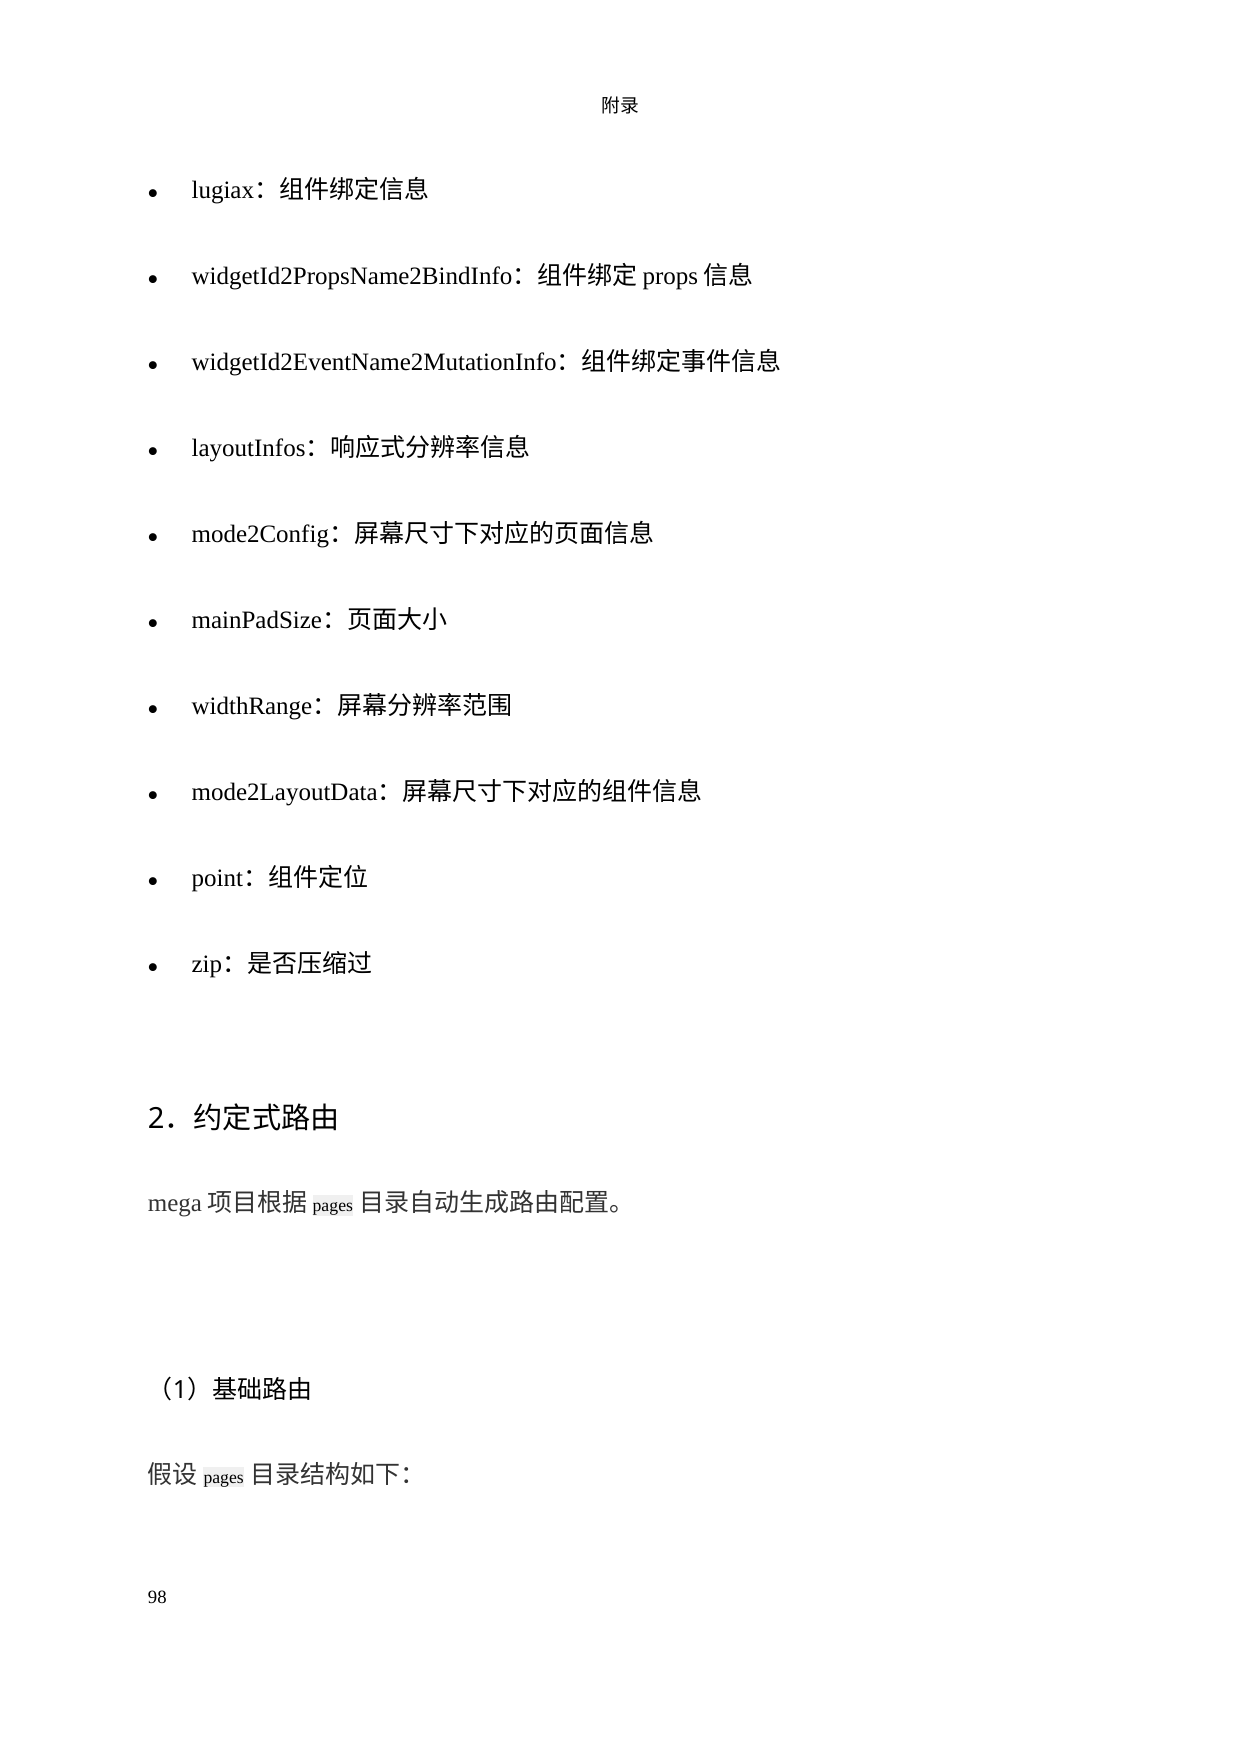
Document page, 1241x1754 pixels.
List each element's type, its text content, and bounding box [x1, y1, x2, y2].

list layoutInfos：响应式分辨率信息 [148, 412, 1092, 480]
list zip：是否压缩过 [148, 928, 1092, 996]
list point：组件定位 [148, 842, 1092, 910]
text 假设 pages 目录结构如下： [148, 1439, 1092, 1507]
list widthRange：屏幕分辨率范围 [148, 670, 1092, 738]
list lugiax：组件绑定信息 [148, 154, 1092, 222]
list mode2Config：屏幕尺寸下对应的页面信息 [148, 498, 1092, 566]
subtitle 基础路由 [148, 1354, 1092, 1422]
text mega项目根据 pages 目录自动生成路由配置。 [148, 1167, 1092, 1235]
subtitle 约定式路由 [148, 1082, 1092, 1150]
list mainPadSize：页面大小 [148, 584, 1092, 652]
list widgetId2PropsName2BindInfo：组件绑定props信息 [148, 240, 1092, 308]
list widgetId2EventName2MutationInfo：组件绑定事件信息 [148, 326, 1092, 394]
list mode2LayoutData：屏幕尺寸下对应的组件信息 [148, 756, 1092, 824]
